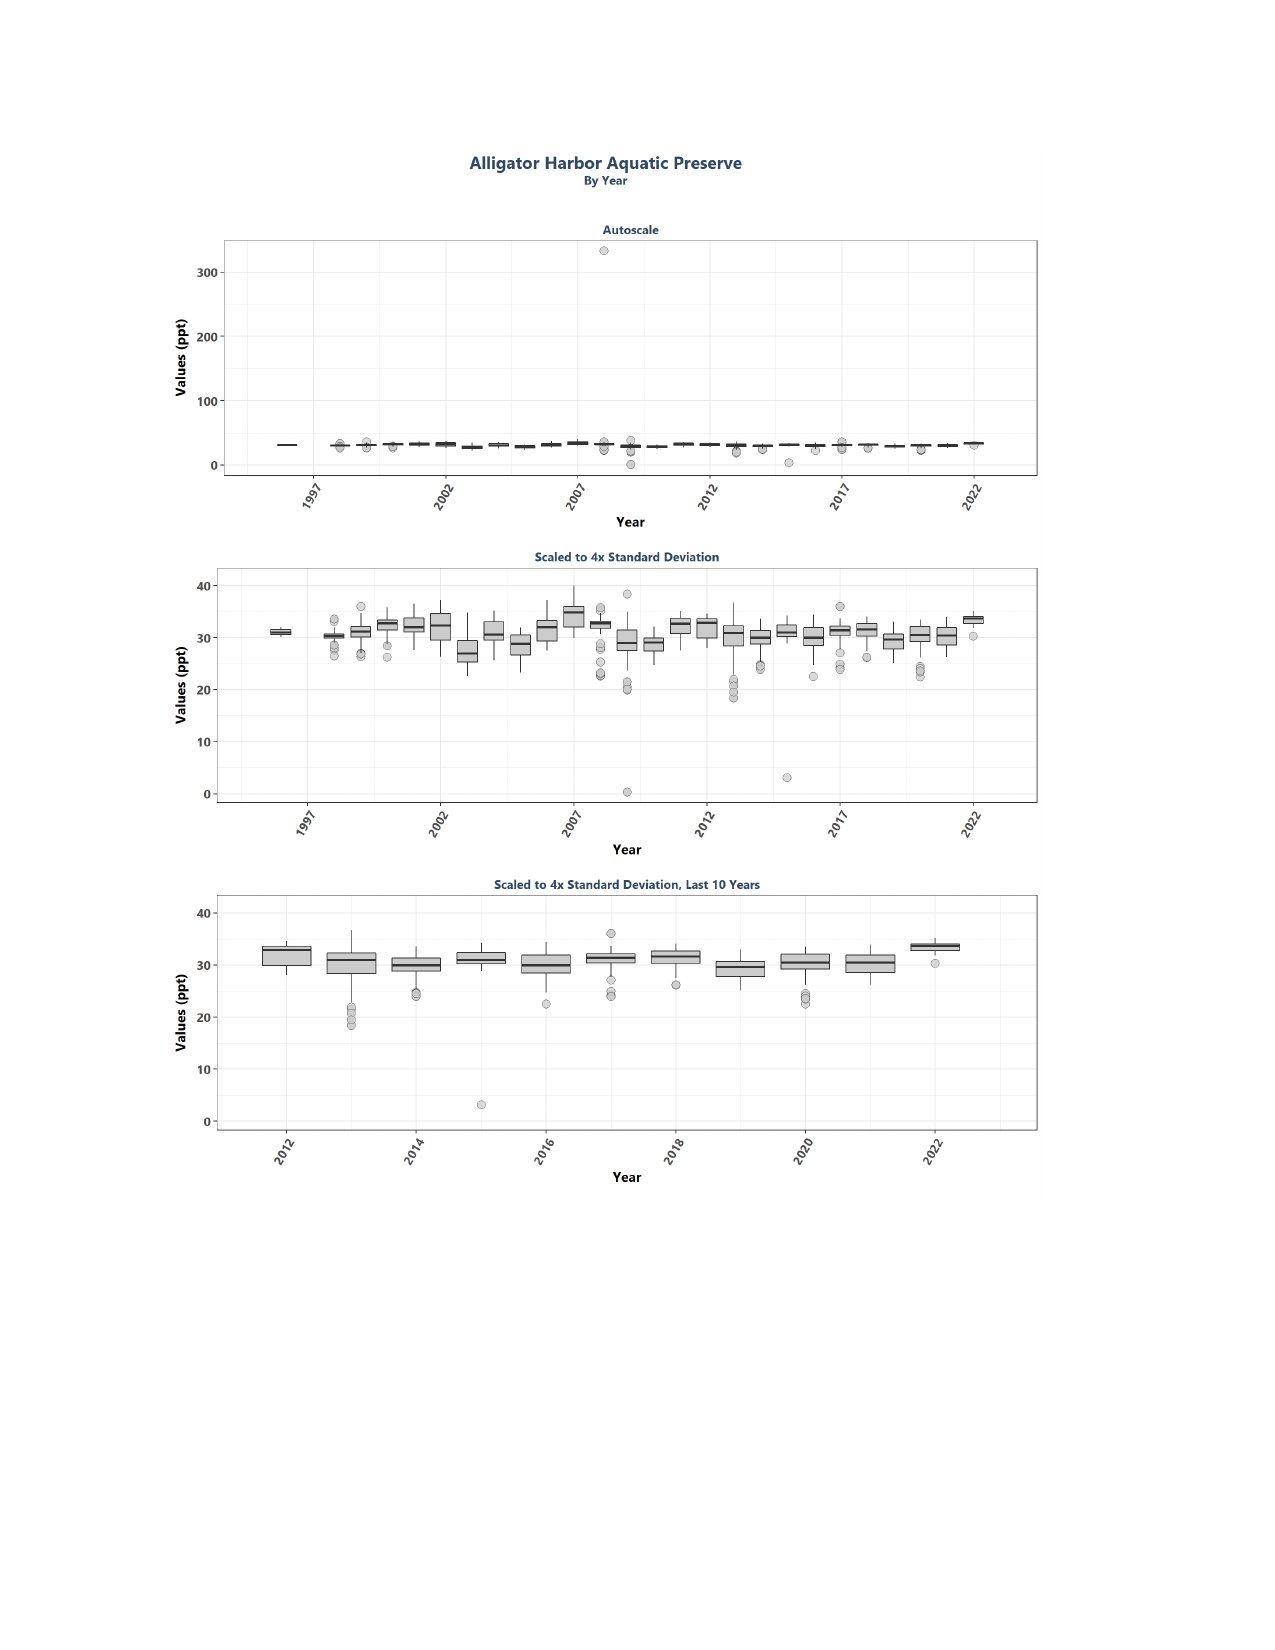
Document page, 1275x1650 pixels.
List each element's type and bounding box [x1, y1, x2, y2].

picture [168, 150, 1044, 1200]
